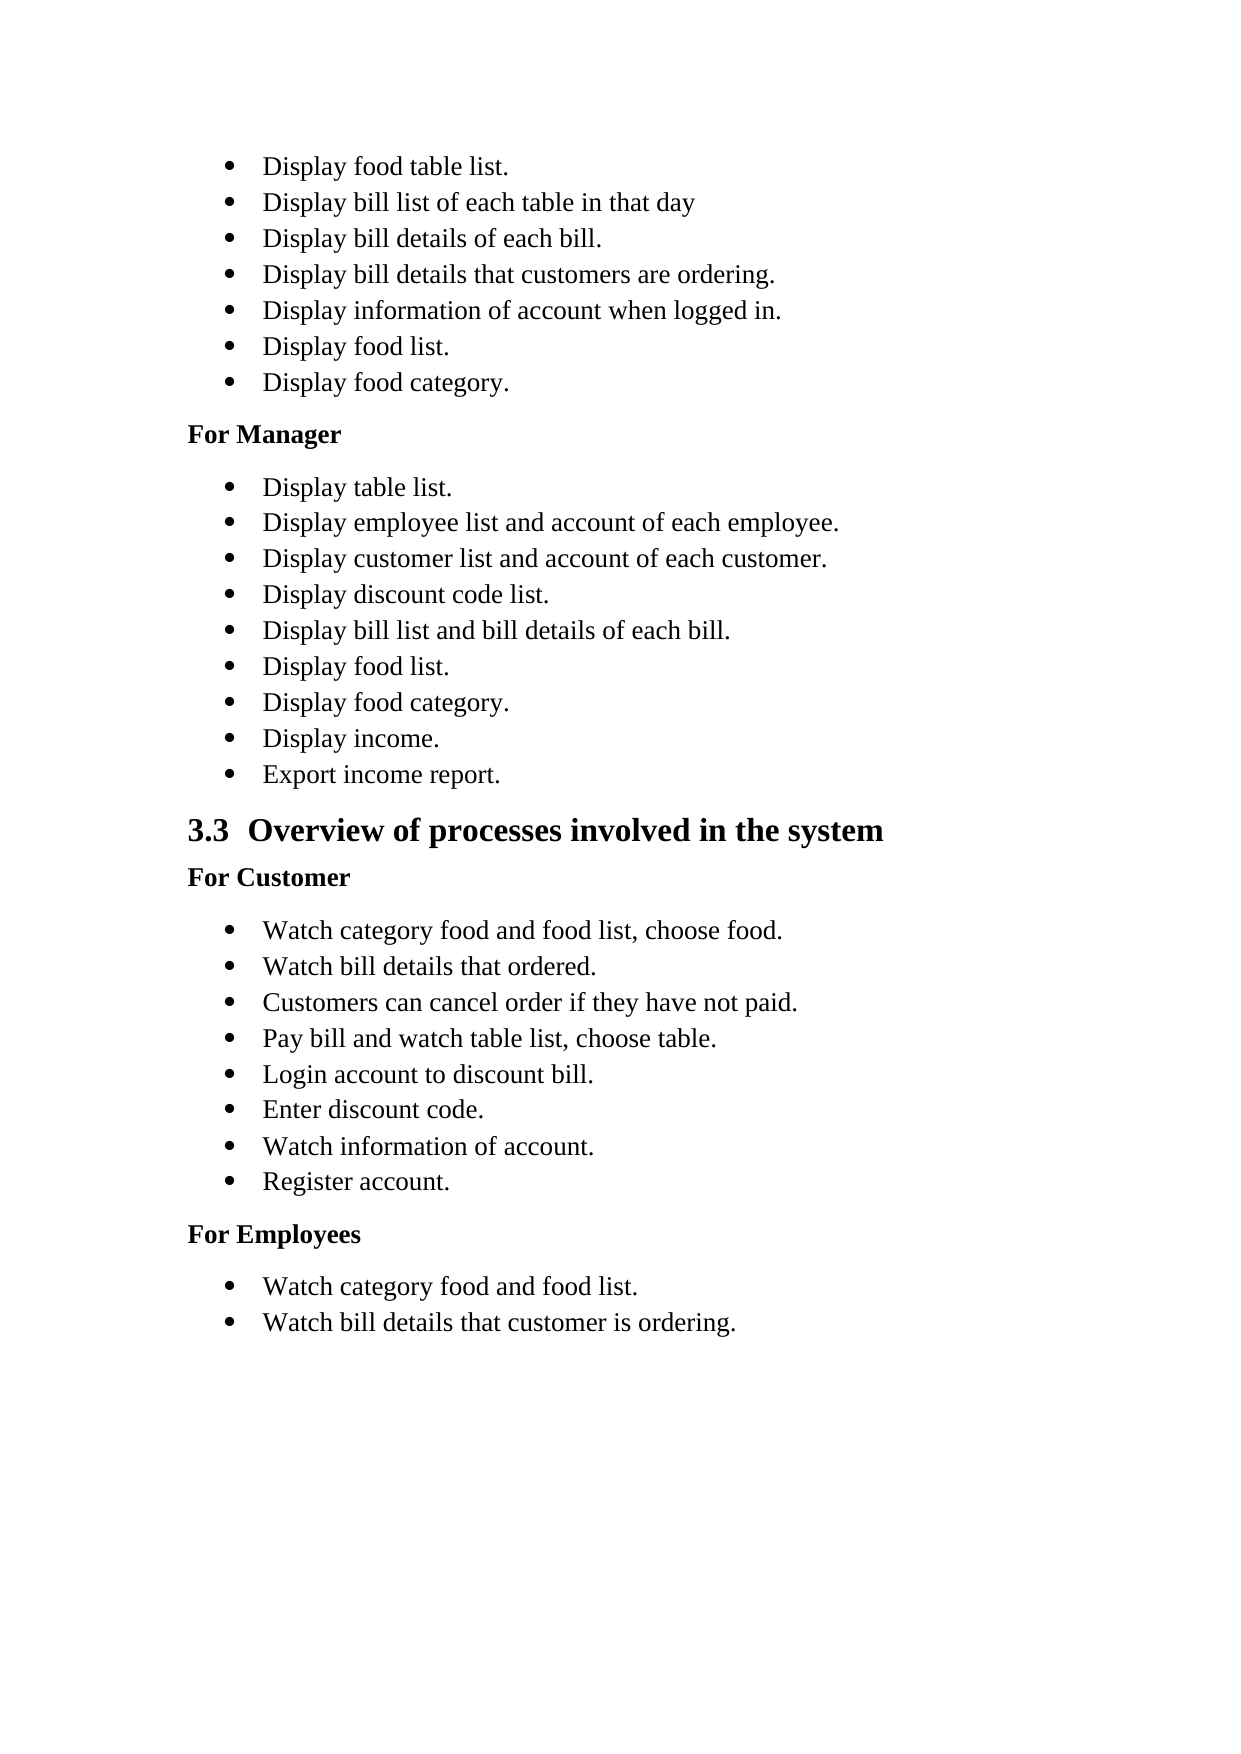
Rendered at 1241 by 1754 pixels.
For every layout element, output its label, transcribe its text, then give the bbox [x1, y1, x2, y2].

list Display bill list and bill details of each bill. [225, 614, 1053, 646]
list Display food list. [225, 330, 1053, 361]
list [225, 294, 1053, 325]
list Display bill list of each table in that day [225, 186, 1053, 217]
list Display food list. [225, 650, 1053, 682]
text For Employees [187, 1218, 1053, 1249]
list Display food table list. [225, 150, 1053, 181]
text For Manager [187, 418, 1053, 449]
list Watch category food and food list. [225, 1271, 1053, 1302]
list Watch category food and food list, choose food. [225, 914, 1053, 945]
list Watch bill details that customer is ordering. [225, 1306, 1053, 1338]
list Display customer list and account of each customer. [225, 542, 1053, 574]
list Display income. [225, 722, 1053, 753]
list Display discount code list. [225, 578, 1053, 610]
list Login account to discount bill. [225, 1058, 1053, 1089]
list Export income report. [225, 758, 1053, 789]
list Watch information of account. [225, 1129, 1053, 1161]
list Display bill details that customers are ordering. [225, 258, 1053, 289]
list Display employee list and account of each employee. [225, 507, 1053, 538]
list Customers can cancel order if they have not paid. [225, 986, 1053, 1017]
list Display table list. [225, 471, 1053, 502]
list Display bill details of each bill. [225, 222, 1053, 253]
list Register account. [225, 1166, 1053, 1197]
list Enter discount code. [225, 1094, 1053, 1125]
subtitle Overview of processes involved in the system [187, 811, 1053, 849]
list Watch bill details that ordered. [225, 950, 1053, 981]
list Display food category. [225, 366, 1053, 397]
list Pay bill and watch table list, choose table. [225, 1022, 1053, 1053]
list Display food category. [225, 686, 1053, 717]
text For Customer [187, 862, 1053, 893]
